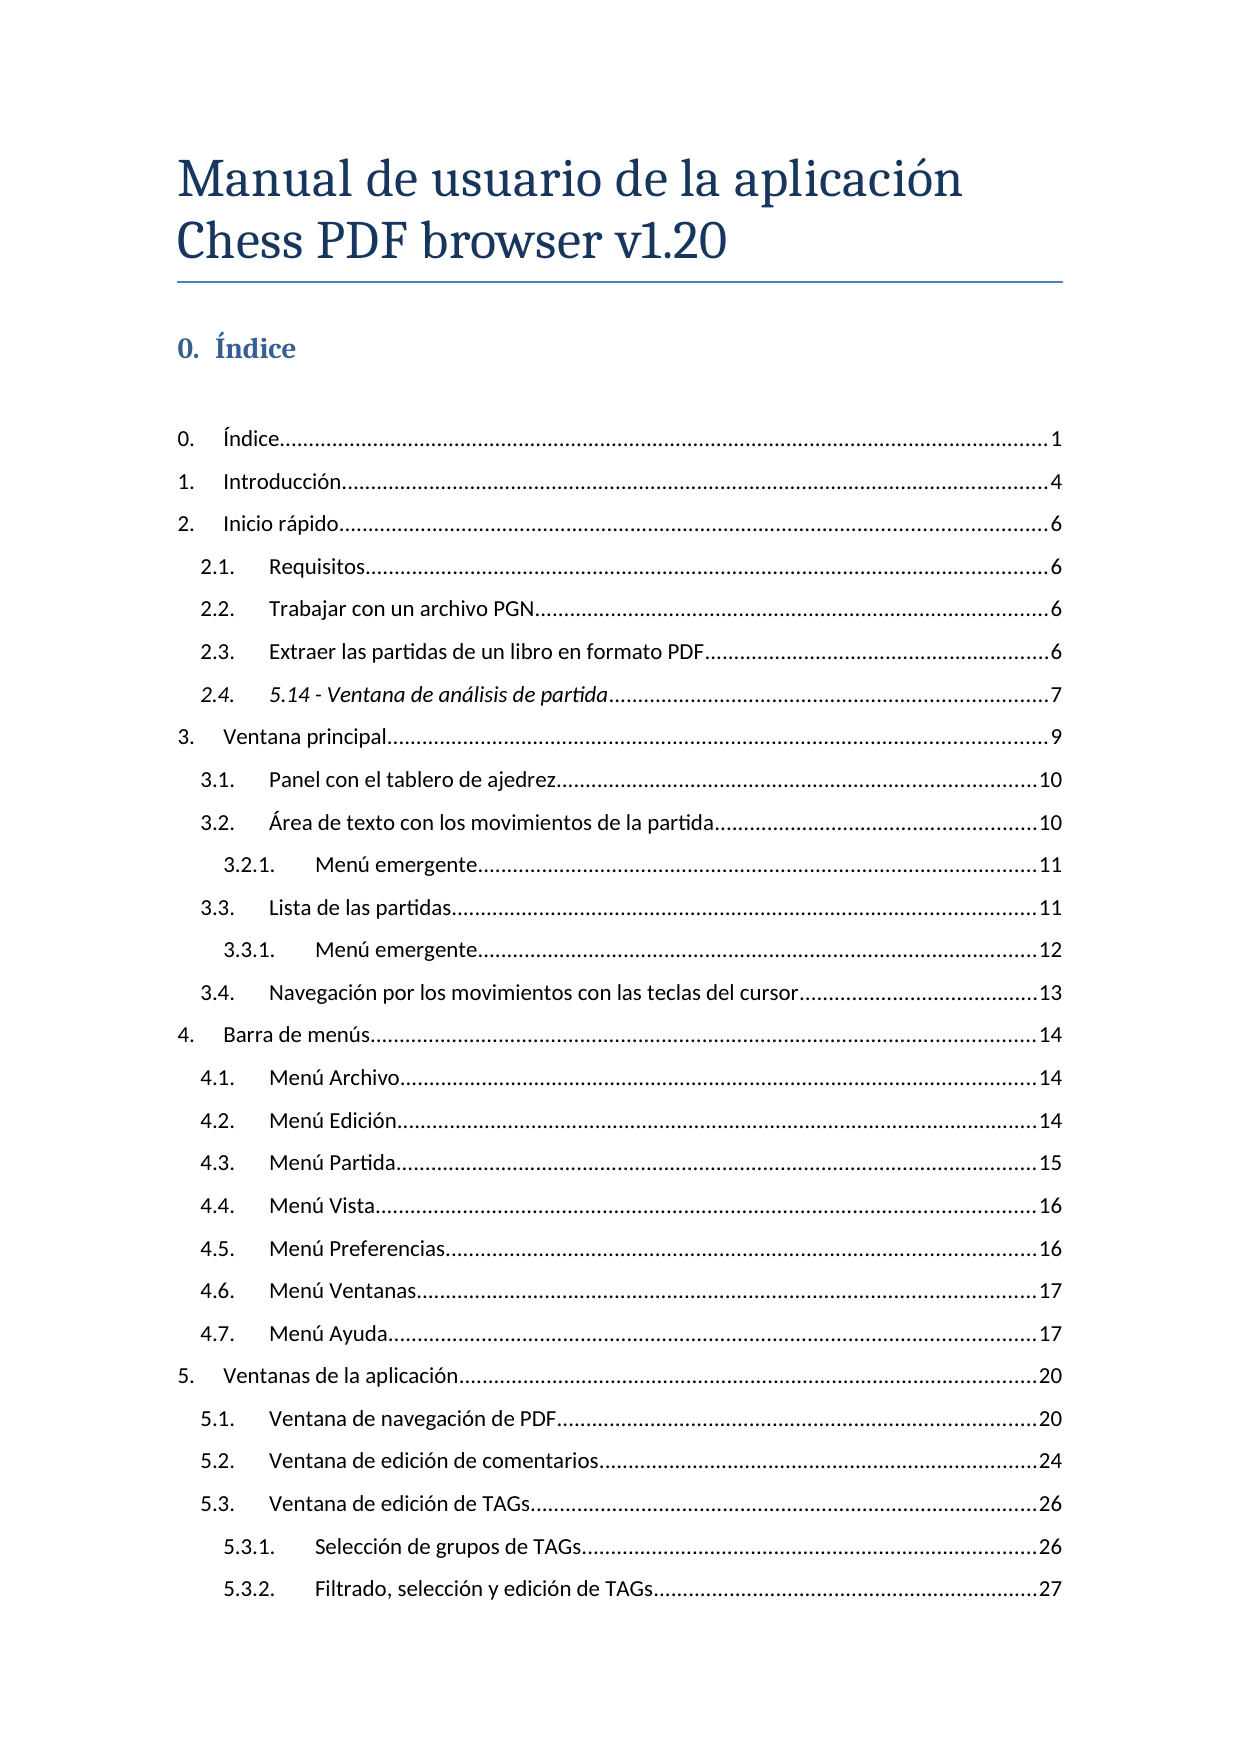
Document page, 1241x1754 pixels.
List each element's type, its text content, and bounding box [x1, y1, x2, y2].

text 3.3.1. Menú emergente 12 [223, 935, 1063, 963]
text 4.6. Menú Ventanas 17 [200, 1276, 1063, 1304]
text 5.1. Ventana de navegación de PDF 20 [200, 1404, 1063, 1432]
text 3.1. Panel con el tablero de ajedrez 10 [200, 765, 1063, 793]
text 2.1. Requisitos 6 [200, 552, 1063, 580]
text 2.2. Trabajar con un archivo PGN 6 [200, 594, 1063, 623]
text 2.4. 5.14 - Ventana de análisis de partida 7 [200, 680, 1063, 708]
text 3.2.1. Menú emergente 11 [223, 850, 1063, 878]
text 5. Ventanas de la aplicación 20 [177, 1361, 1063, 1389]
text 5.3.2. Filtrado, selección y edición de TAGs 27 [223, 1574, 1063, 1602]
text 3.2. Área de texto con los movimientos de la partida 10 [200, 808, 1063, 836]
text 5.3.1. Selección de grupos de TAGs 26 [223, 1532, 1063, 1560]
text 4.4. Menú Vista 16 [200, 1191, 1063, 1219]
text 4.2. Menú Edición 14 [200, 1106, 1063, 1134]
text 4. Barra de menús 14 [177, 1021, 1063, 1049]
text 3.3. Lista de las partidas 11 [200, 893, 1063, 921]
text 3. Ventana principal 9 [177, 722, 1063, 750]
text 4.1. Menú Archivo 14 [200, 1063, 1063, 1091]
text 2. Inicio rápido 6 [177, 509, 1063, 537]
text 5.2. Ventana de edición de comentarios 24 [200, 1447, 1063, 1475]
text 4.7. Menú Ayuda 17 [200, 1319, 1063, 1347]
subtitle Índice [177, 333, 1063, 366]
text 0. Índice 1 [177, 424, 1063, 452]
text 1. Introducción 4 [177, 467, 1063, 495]
text 3.4. Navegación por los movimientos con las teclas del cursor 13 [200, 978, 1063, 1006]
title Manual de usuario de la aplicación Chess PDF browser v1.20 [177, 148, 1063, 281]
text 4.5. Menú Preferencias 16 [200, 1234, 1063, 1262]
text 2.3. Extraer las partidas de un libro en formato PDF 6 [200, 637, 1063, 665]
text 5.3. Ventana de edición de TAGs 26 [200, 1489, 1063, 1517]
text 4.3. Menú Partida 15 [200, 1148, 1063, 1176]
